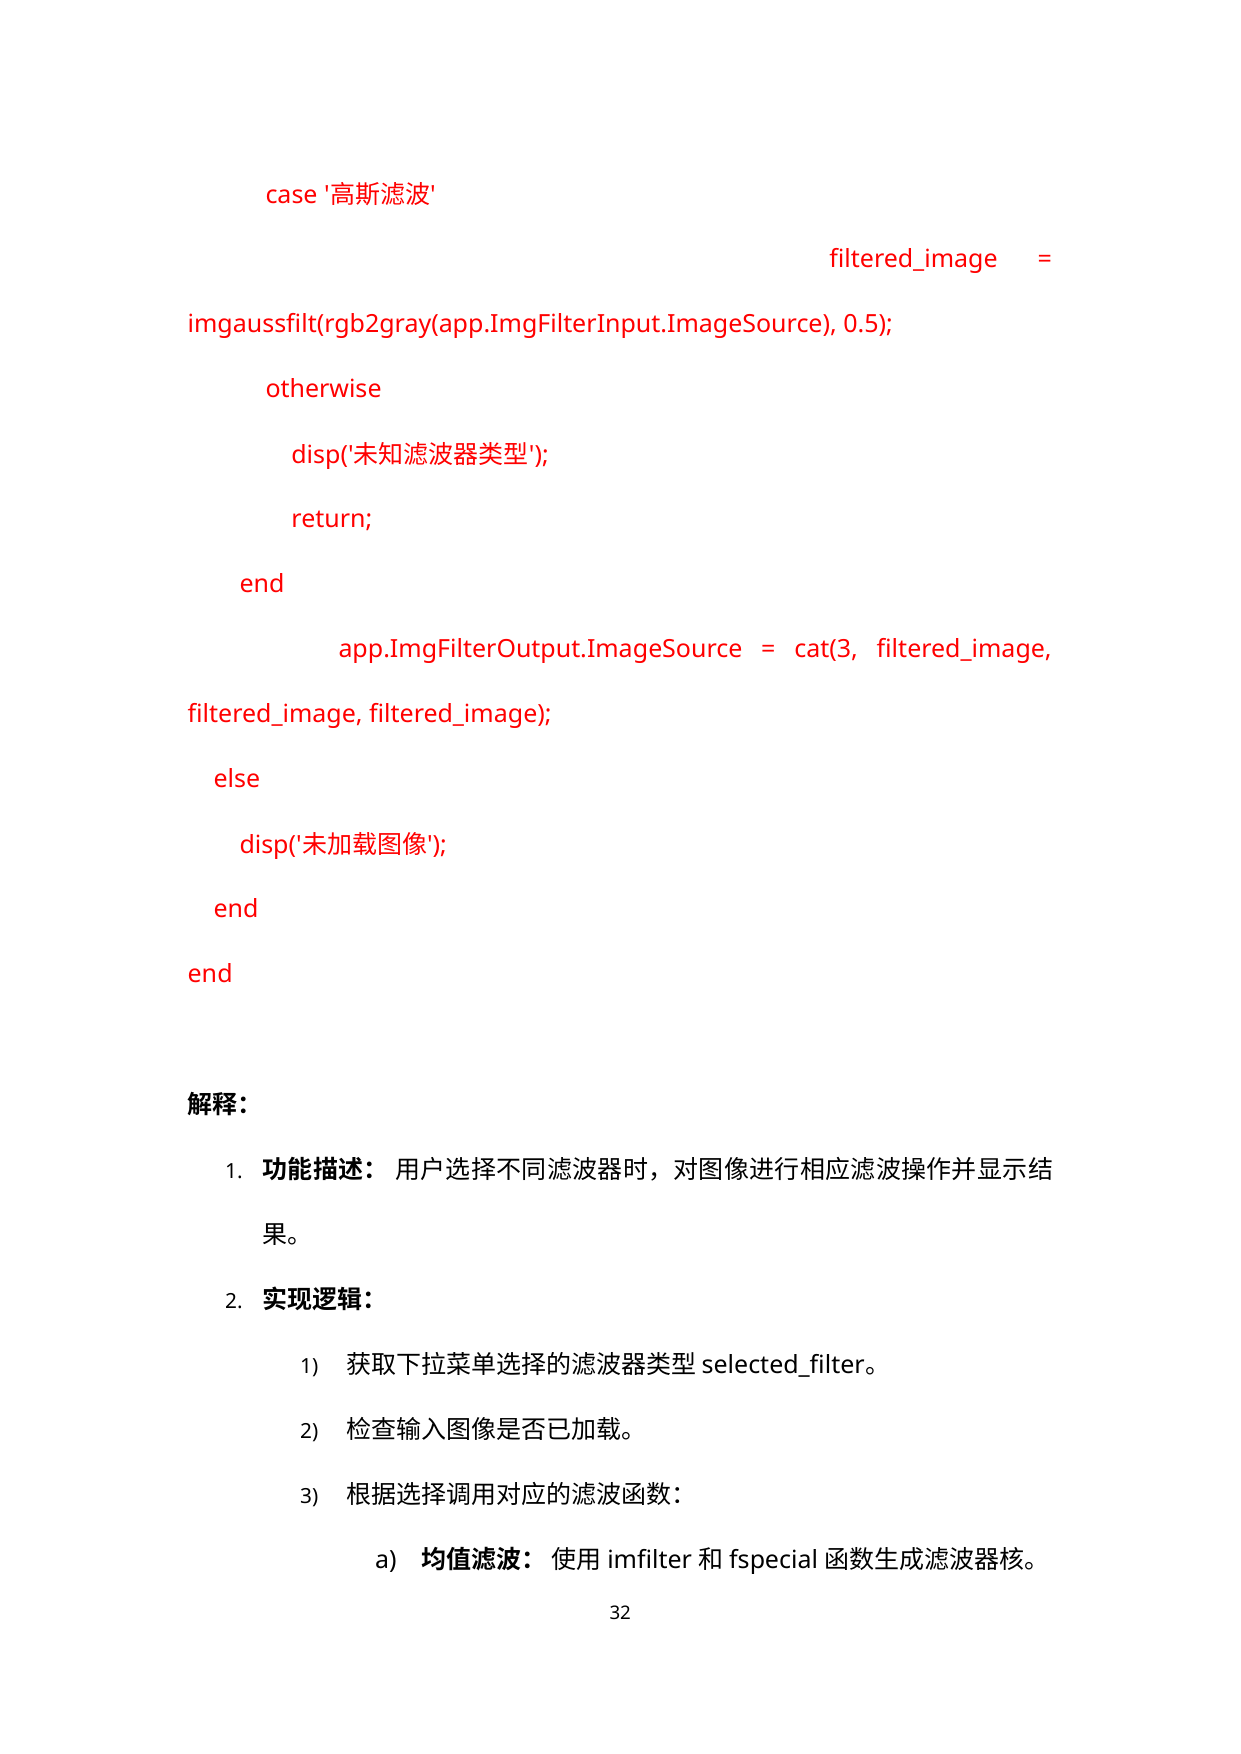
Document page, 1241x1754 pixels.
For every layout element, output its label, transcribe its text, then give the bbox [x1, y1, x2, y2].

text end [187, 940, 1053, 1005]
text filtered_image = imgaussfilt(rgb2gray(app.ImgFilterInput.ImageSource), 0.5); [187, 225, 1053, 355]
list 获取下拉菜单选择的滤波器类型 selected_filter。 [300, 1330, 1053, 1395]
text else [187, 745, 1053, 810]
text disp('未加载图像'); [187, 810, 1053, 875]
list 根据选择调用对应的滤波函数： [300, 1460, 1053, 1525]
text app.ImgFilterOutput.ImageSource = cat(3, filtered_image, filtered_image, filtered_image); [187, 615, 1053, 745]
text end [187, 550, 1053, 615]
text otherwise [187, 355, 1053, 420]
text 解释： [187, 1070, 1053, 1135]
text case '高斯滤波' [187, 160, 1053, 225]
text disp('未知滤波器类型'); [187, 420, 1053, 485]
text return; [187, 485, 1053, 550]
list 实现逻辑： [225, 1265, 1053, 1330]
list 功能描述： 用户选择不同滤波器时，对图像进行相应滤波操作并显示结果。 [225, 1135, 1053, 1265]
list 检查输入图像是否已加载。 [300, 1395, 1053, 1460]
list 均值滤波： 使用 imfilter 和 fspecial 函数生成滤波器核。 [375, 1525, 1053, 1590]
text end [187, 875, 1053, 940]
